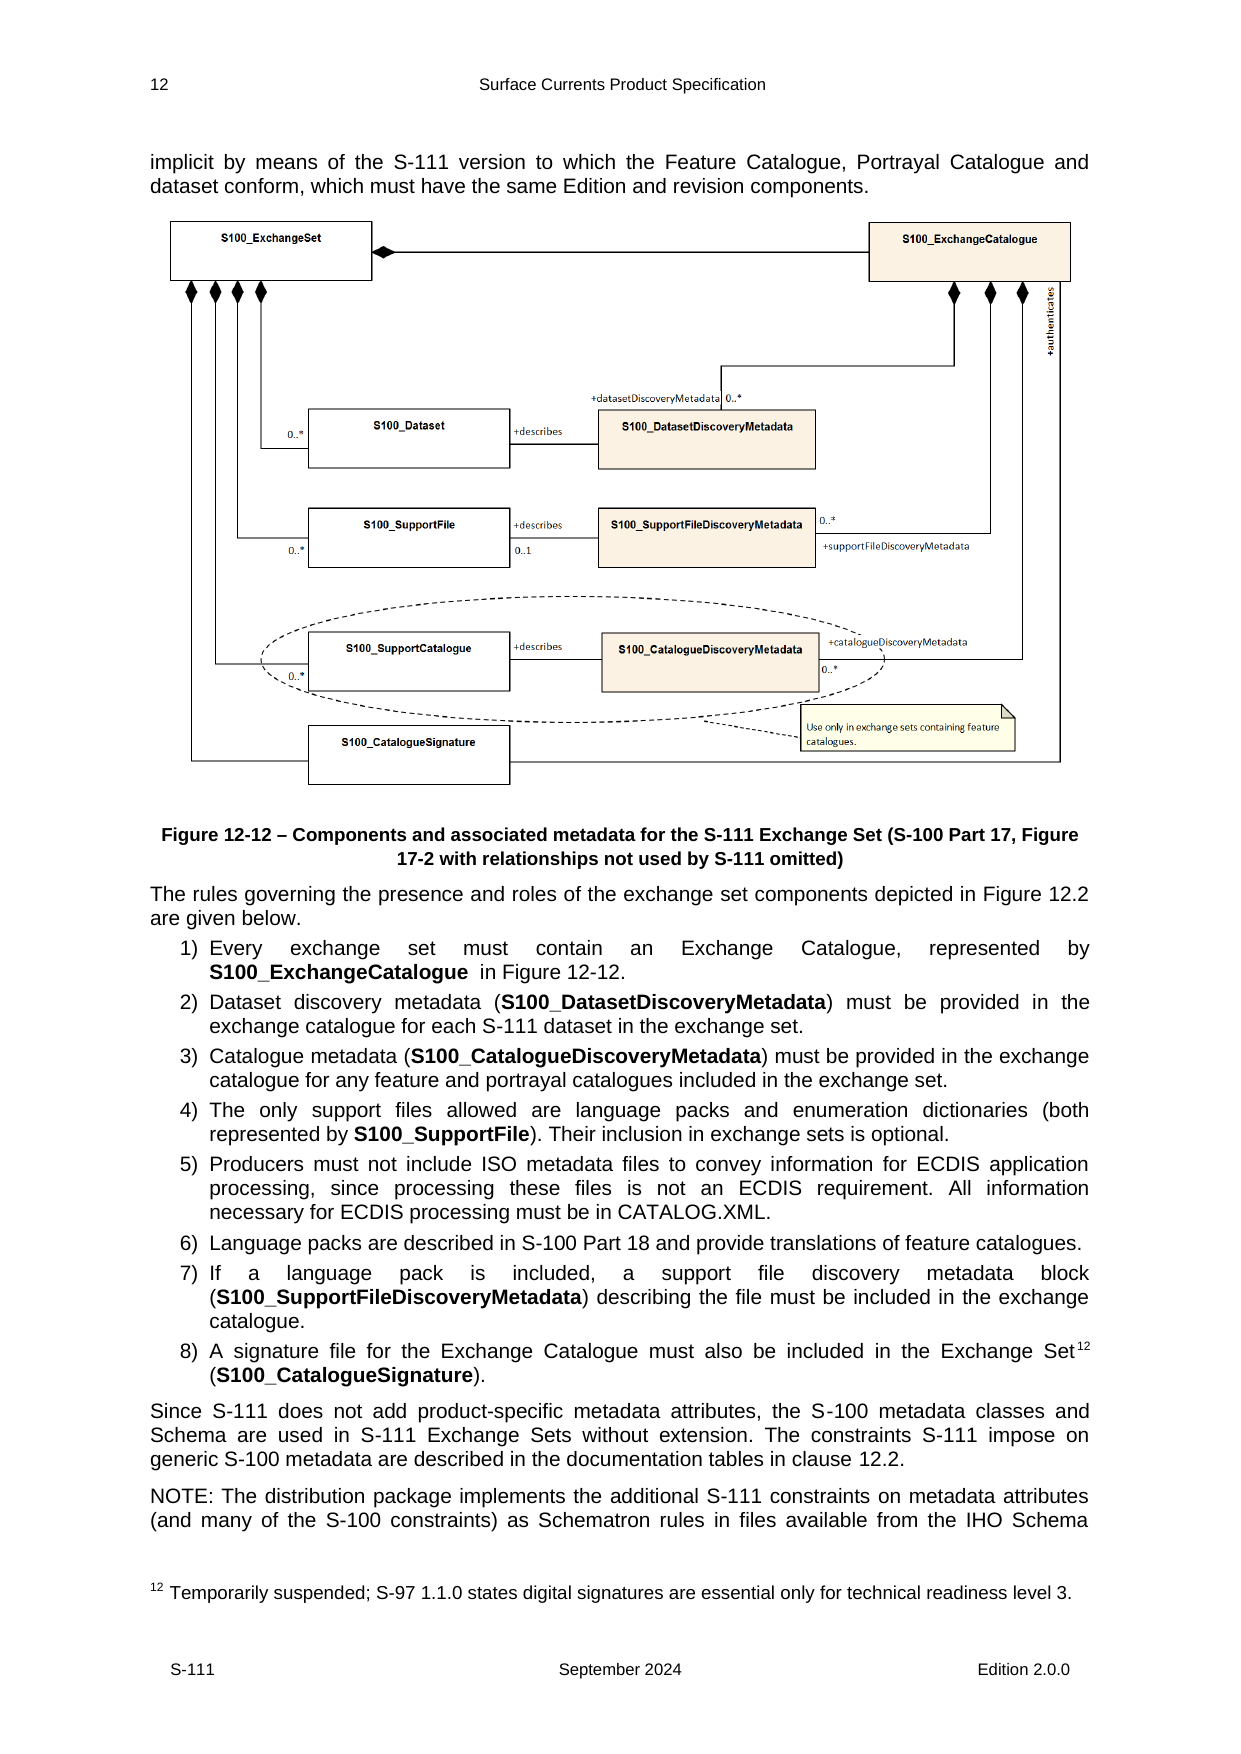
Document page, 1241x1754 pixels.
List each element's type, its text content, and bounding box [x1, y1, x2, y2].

list Catalogue metadata (S100_CatalogueDiscoveryMetadata) must be provided in the exchange catalogue for any feature and portrayal catalogues included in the exchange set. [179, 1044, 1090, 1092]
list If a language pack is included, a support file discovery metadata block (S100_SupportFileDiscoveryMetadata) describing the file must be included in the exchange catalogue. [179, 1261, 1090, 1332]
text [150, 150, 1090, 198]
text Since S-111 does not add product-specific metadata attributes, the S-100 metadata classes and Schema are used in S-111 Exchange Sets without extension. The constraints S-111 impose on generic S-100 metadata are described in the documentation tables in clause 12.2. [150, 1399, 1090, 1471]
picture [159, 210, 1082, 796]
list A signature file for the Exchange Catalogue must also be included in the Exchange Set (S100_CatalogueSignature). [179, 1339, 1090, 1387]
list Producers must not include ISO metadata files to convey information for ECDIS application processing, since processing these files is not an ECDIS requirement. All information necessary for ECDIS processing must be in CATALOG.XML. [179, 1152, 1090, 1224]
list Language packs are described in S-100 Part 18 and provide translations of feature catalogues. [179, 1230, 1090, 1254]
list Dataset discovery metadata (S100_DatasetDiscoveryMetadata) must be provided in the exchange catalogue for each S-111 dataset in the exchange set. [179, 990, 1090, 1038]
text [150, 1483, 1090, 1531]
list The only support files allowed are language packs and enumeration dictionaries (both represented by S100_SupportFile). Their inclusion in exchange sets is optional. [179, 1098, 1090, 1146]
text The rules governing the presence and roles of the exchange set components depicted in Figure 12.2 are given below. [150, 881, 1090, 929]
